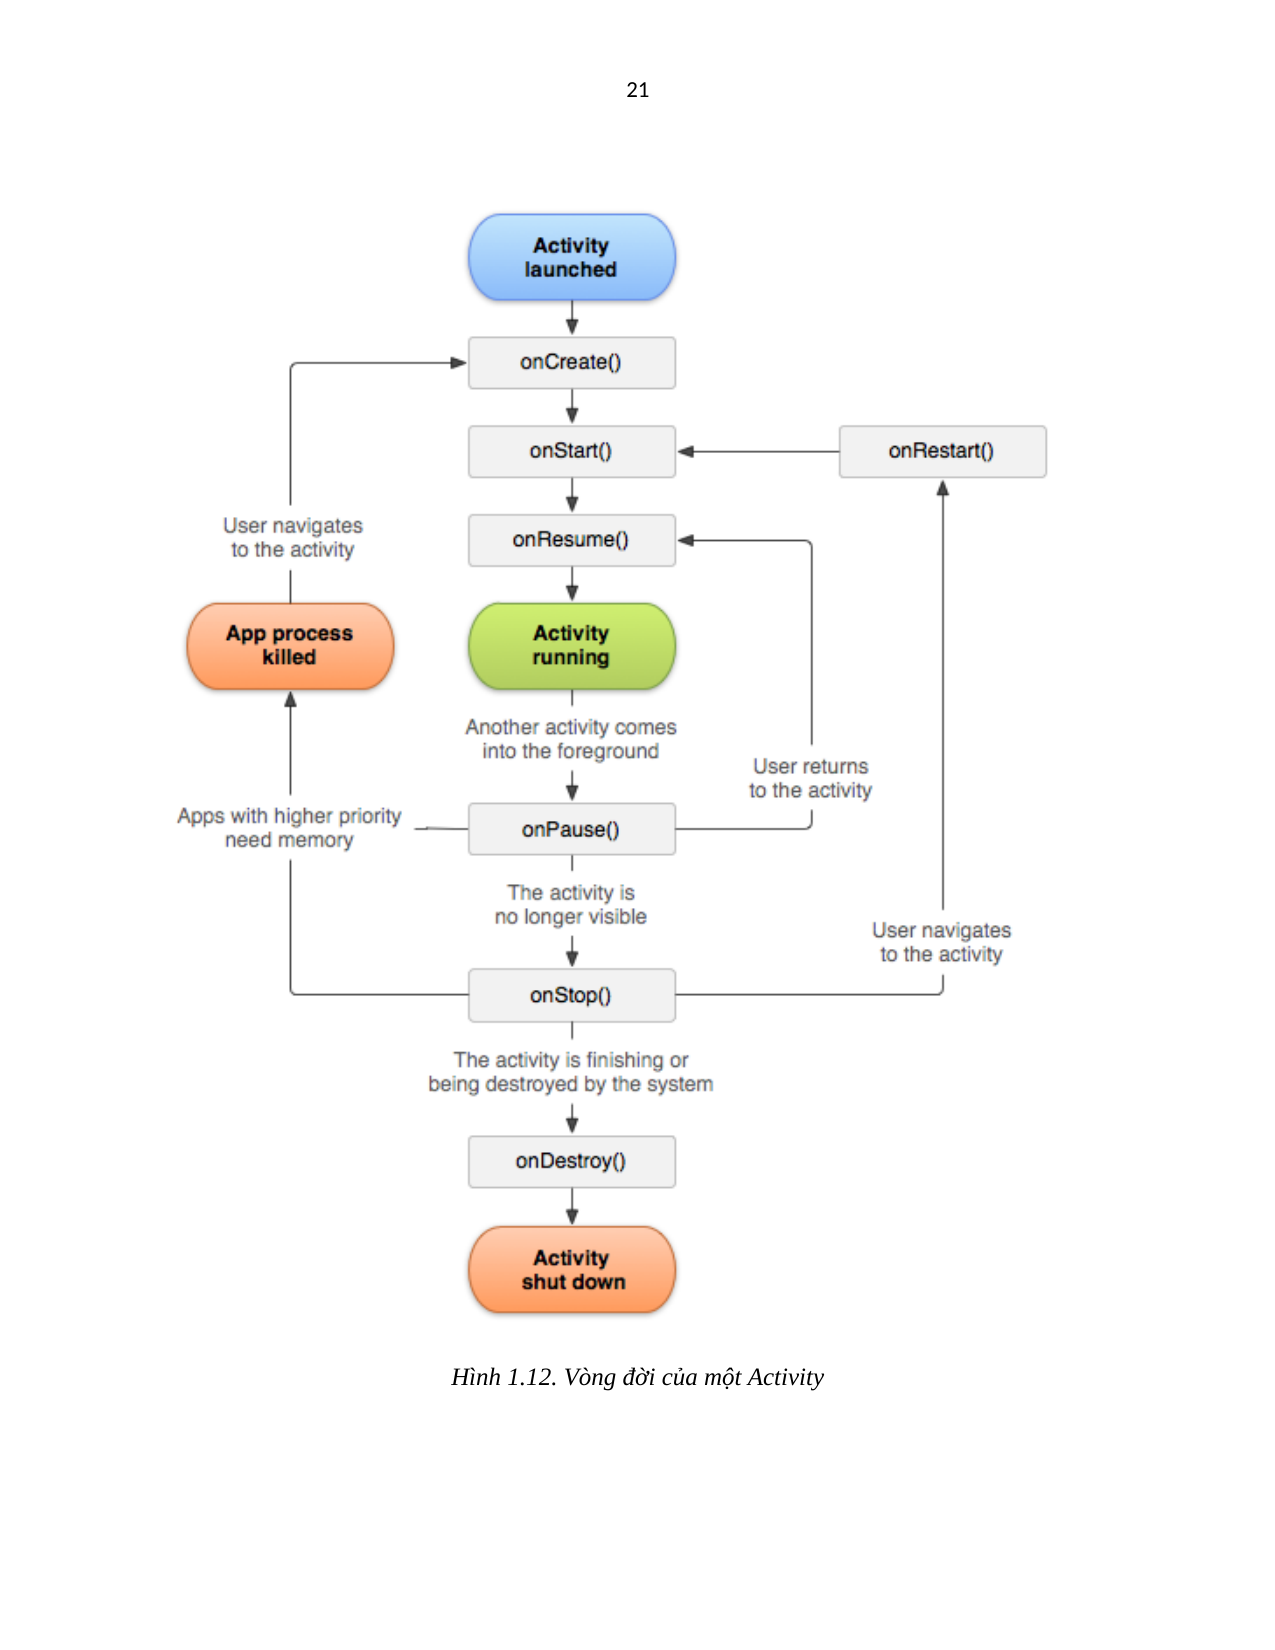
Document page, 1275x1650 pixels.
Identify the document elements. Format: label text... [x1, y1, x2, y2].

picture [150, 190, 1065, 1339]
